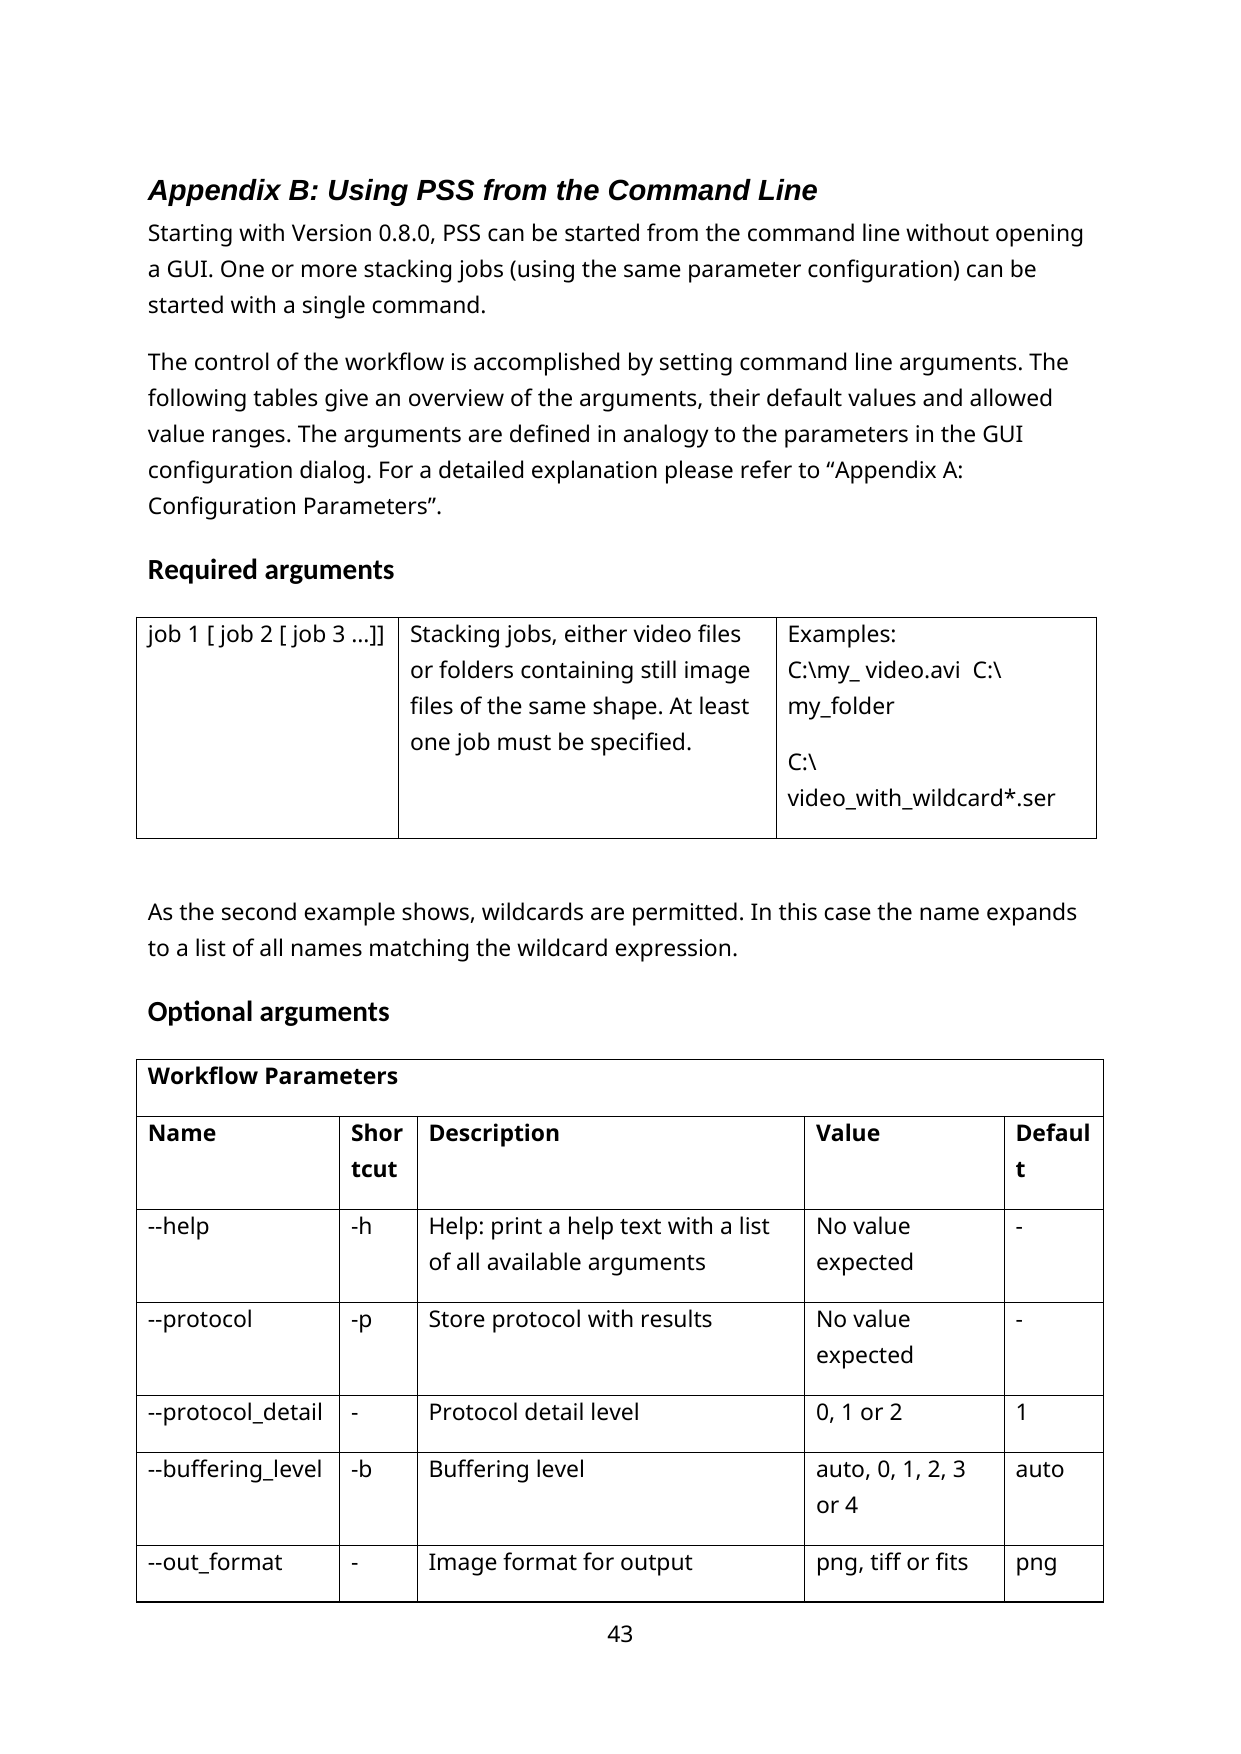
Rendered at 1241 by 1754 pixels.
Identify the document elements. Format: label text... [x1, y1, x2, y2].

text As the second example shows, wildcards are permitted. In this case the name expands to a list of all names matching the wildcard expression. [148, 896, 1093, 963]
table_cell -p [340, 1303, 417, 1394]
table_header Workflow Parameters [137, 1060, 1103, 1116]
table_cell -h [340, 1210, 417, 1302]
table_cell 1 [1005, 1396, 1103, 1452]
table_cell - [1005, 1303, 1103, 1394]
table_header job 1 [ job 2 [ job 3 …]] [137, 618, 398, 838]
subtitle Appendix B: Using PSS from the Command Line [148, 173, 1093, 206]
table_cell Description [418, 1117, 804, 1209]
table_cell --out_format [137, 1546, 339, 1601]
table_cell No value expected [805, 1210, 1004, 1302]
subtitle Optional arguments [148, 993, 1093, 1028]
table_cell --help [137, 1210, 339, 1302]
table_cell Help: print a help text with a list of all available arguments [418, 1210, 804, 1302]
table_cell - [340, 1396, 417, 1452]
table_cell - [340, 1546, 417, 1601]
table_cell Protocol detail level [418, 1396, 804, 1452]
table_cell png, tiff or fits [805, 1546, 1004, 1601]
table_cell Store protocol with results [418, 1303, 804, 1394]
table_cell -b [340, 1453, 417, 1544]
table_cell png [1005, 1546, 1103, 1601]
table_header Stacking jobs, either video files or folders containing still image files of the same shape. At least one job must be specified. [399, 618, 776, 838]
table_cell --protocol_detail [137, 1396, 339, 1452]
table_cell auto [1005, 1453, 1103, 1544]
text The control of the workflow is accomplished by setting command line arguments. The following tables give an overview of the arguments, their default values and allowed value ranges. The arguments are defined in analogy to the parameters in the GUI configuration dialog. For a detailed explanation please refer to “Appendix A: Configuration Parameters”. [148, 346, 1093, 521]
table_cell --protocol [137, 1303, 339, 1394]
table_cell Shortcut [340, 1117, 417, 1209]
table_cell Name [137, 1117, 339, 1209]
table_cell Buffering level [418, 1453, 804, 1544]
table_cell Value [805, 1117, 1004, 1209]
table_header Examples: C:\my_ video.avi C:\my_folder C:\video_with_wildcard*.ser [777, 618, 1096, 838]
table_cell 0, 1 or 2 [805, 1396, 1004, 1452]
table_cell - [1005, 1210, 1103, 1302]
table_cell --buffering_level [137, 1453, 339, 1544]
table_cell No value expected [805, 1303, 1004, 1394]
table_cell auto, 0, 1, 2, 3 or 4 [805, 1453, 1004, 1544]
text Starting with Version 0.8.0, PSS can be started from the command line without opening a GUI. One or more stacking jobs (using the same parameter configuration) can be started with a single command. [148, 217, 1093, 321]
table_cell Default [1005, 1117, 1103, 1209]
subtitle Required arguments [148, 551, 1093, 586]
table_cell Image format for output [418, 1546, 804, 1601]
